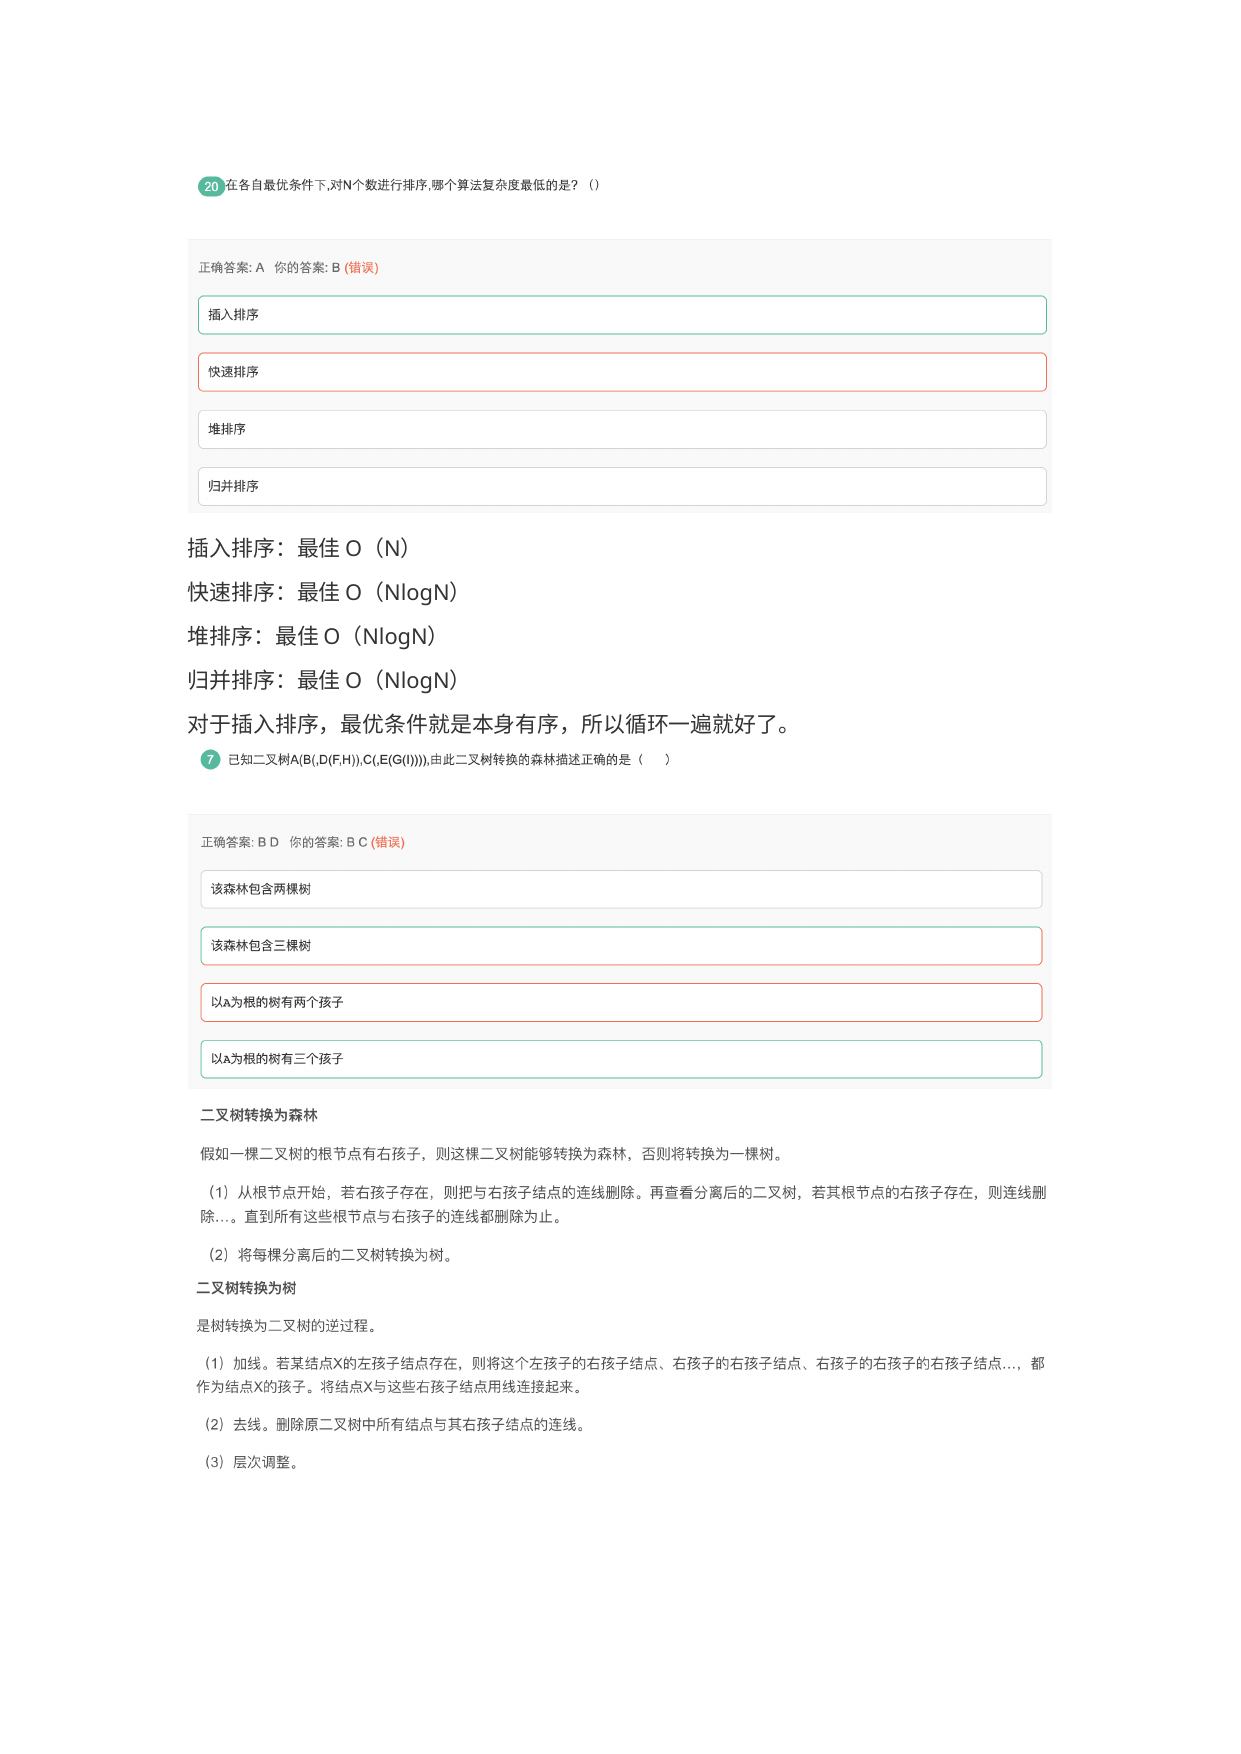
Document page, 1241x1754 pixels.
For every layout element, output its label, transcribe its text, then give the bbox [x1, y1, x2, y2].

text 对于插入排序，最优条件就是本身有序，所以循环一遍就好了。 [187, 701, 1053, 744]
text 快速排序：最佳O（NlogN） [187, 568, 1053, 613]
picture [187, 1273, 1053, 1475]
picture [187, 172, 1053, 513]
picture [187, 744, 1053, 1089]
text 插入排序：最佳O（N） [187, 524, 1053, 568]
picture [187, 1097, 1053, 1270]
text 归并排序：最佳O（NlogN） [187, 657, 1053, 701]
text 堆排序：最佳O（NlogN） [187, 613, 1053, 657]
